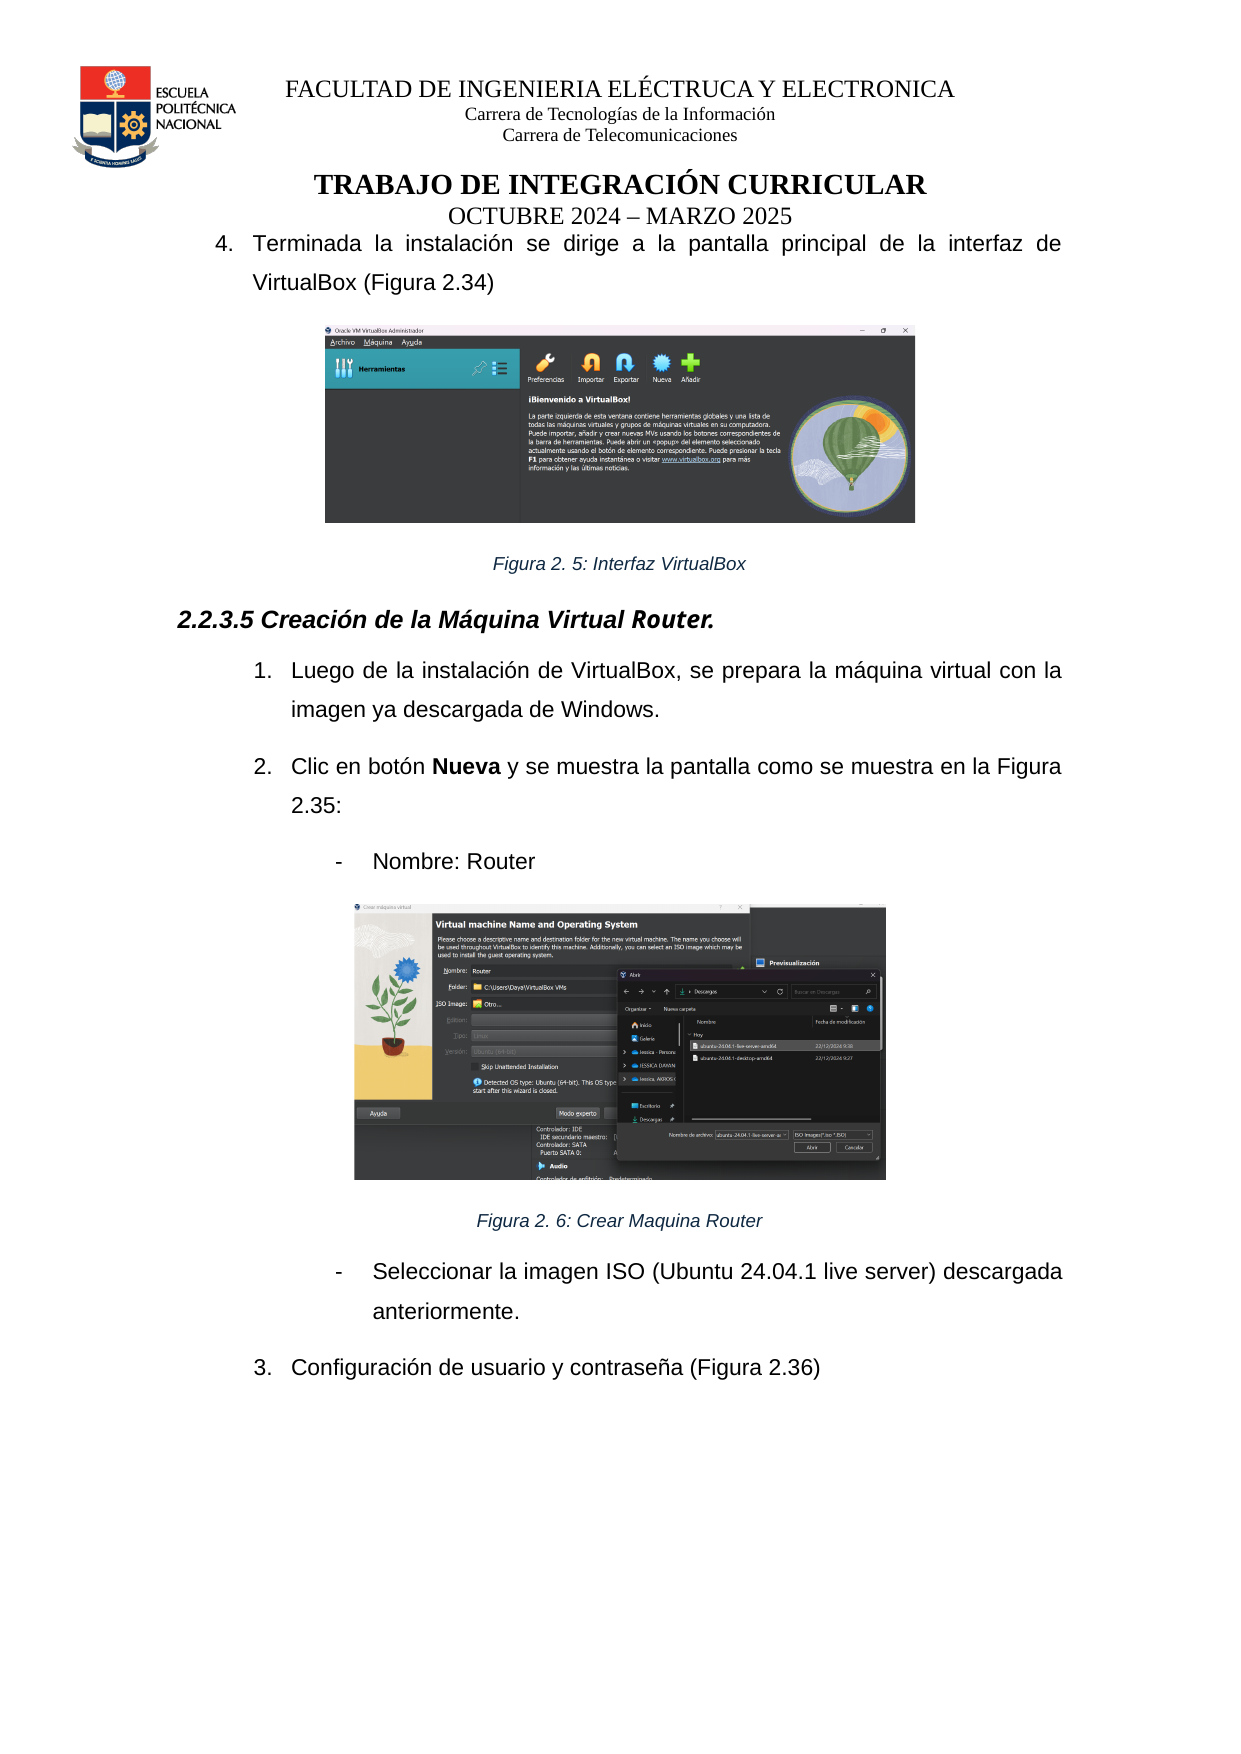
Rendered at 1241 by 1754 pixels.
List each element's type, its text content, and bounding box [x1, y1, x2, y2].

picture [354, 904, 886, 1180]
list Seleccionar la imagen ISO (Ubuntu 24.04.1 live server) descargada anteriormente. [335, 1258, 1063, 1324]
list Nombre: Router [335, 848, 1063, 874]
list Configuración de usuario y contraseña (Figura 2.36) [253, 1354, 1063, 1380]
list Terminada la instalación se dirige a la pantalla principal de la interfaz de VirtualBox (Figura 2.34) [215, 229, 1063, 295]
list Clic en botón Nueva y se muestra la pantalla como se muestra en la Figura 2.35: [253, 753, 1063, 818]
subtitle 2.2.3.5 Creación de la Máquina Virtual Router. [177, 602, 1063, 636]
picture [325, 325, 916, 523]
picture [63, 45, 244, 178]
list Luego de la instalación de VirtualBox, se prepara la máquina virtual con la imagen ya descargada de Windows. [253, 657, 1063, 723]
